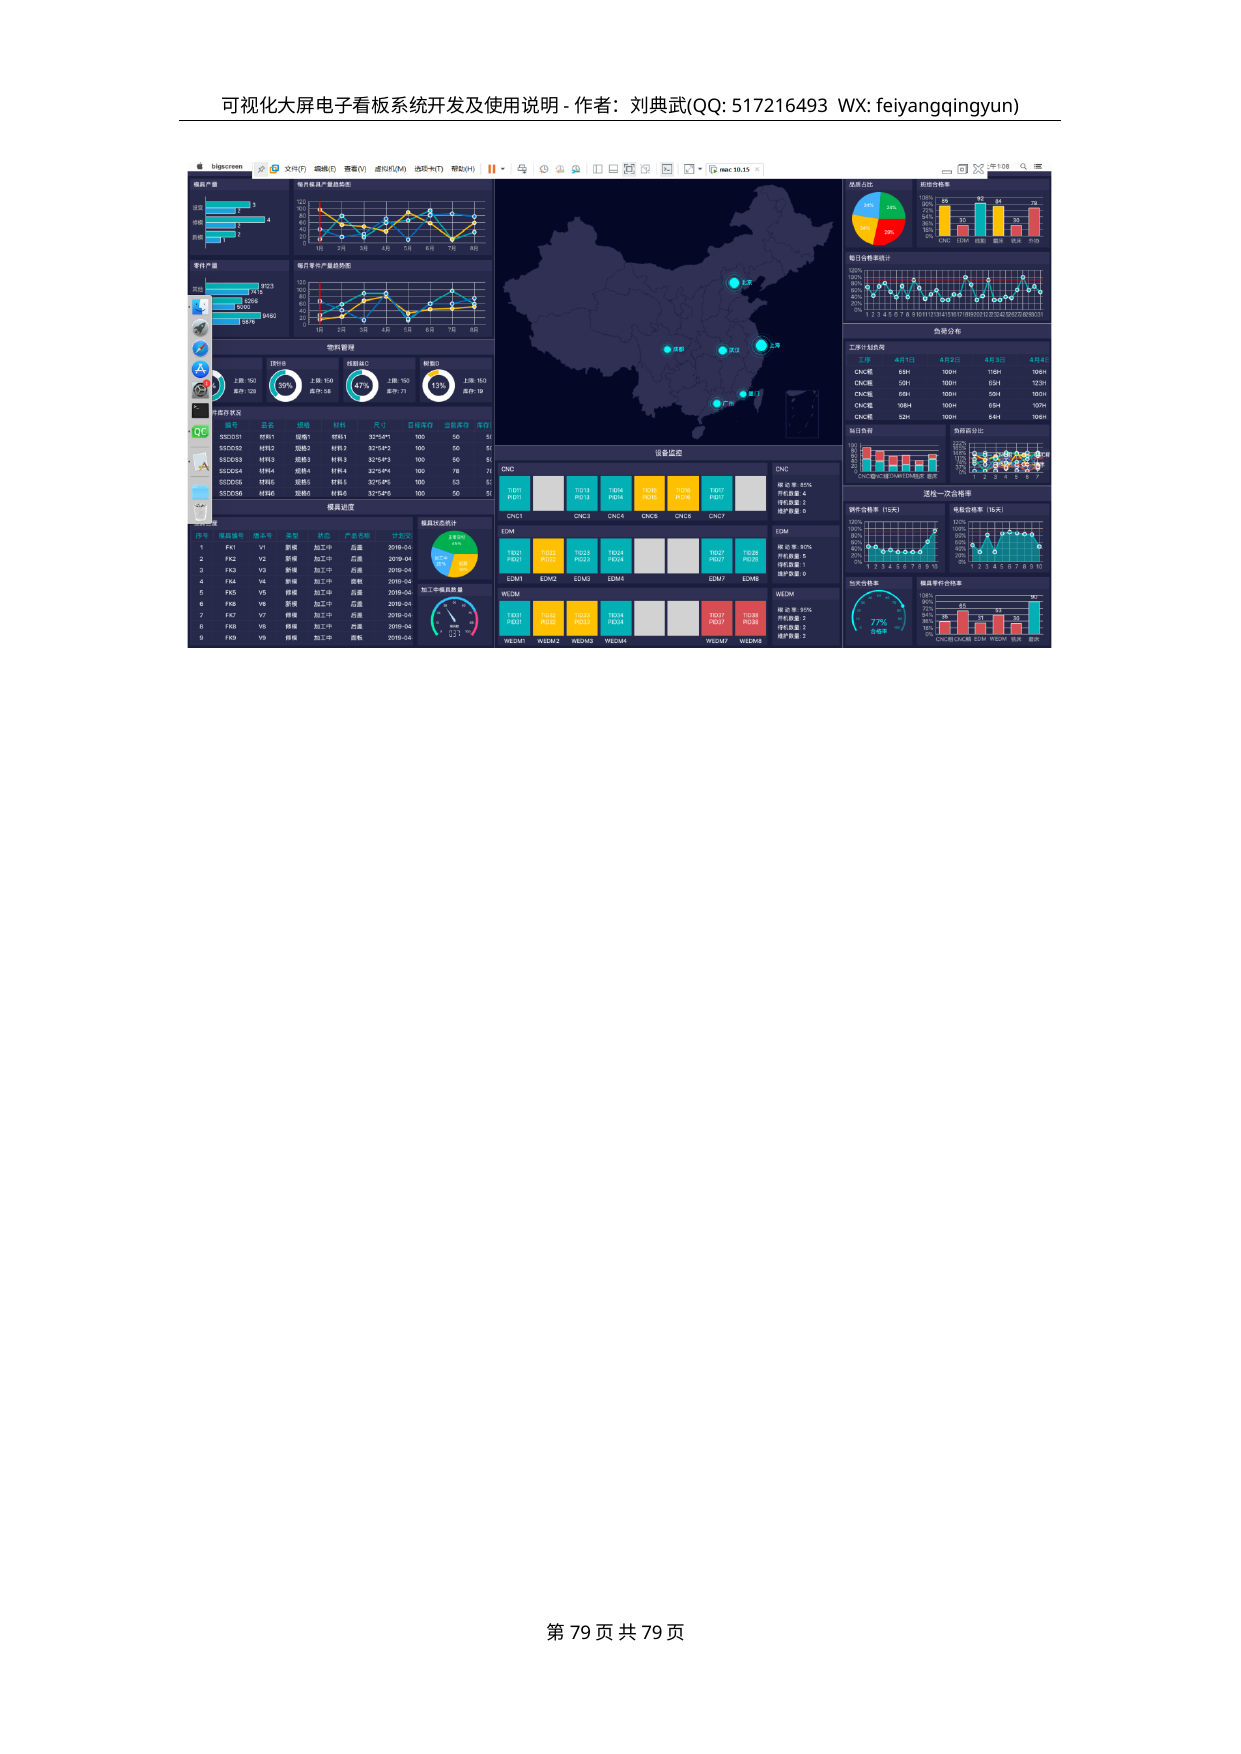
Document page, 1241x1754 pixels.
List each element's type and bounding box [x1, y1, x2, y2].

picture [187, 162, 1052, 648]
